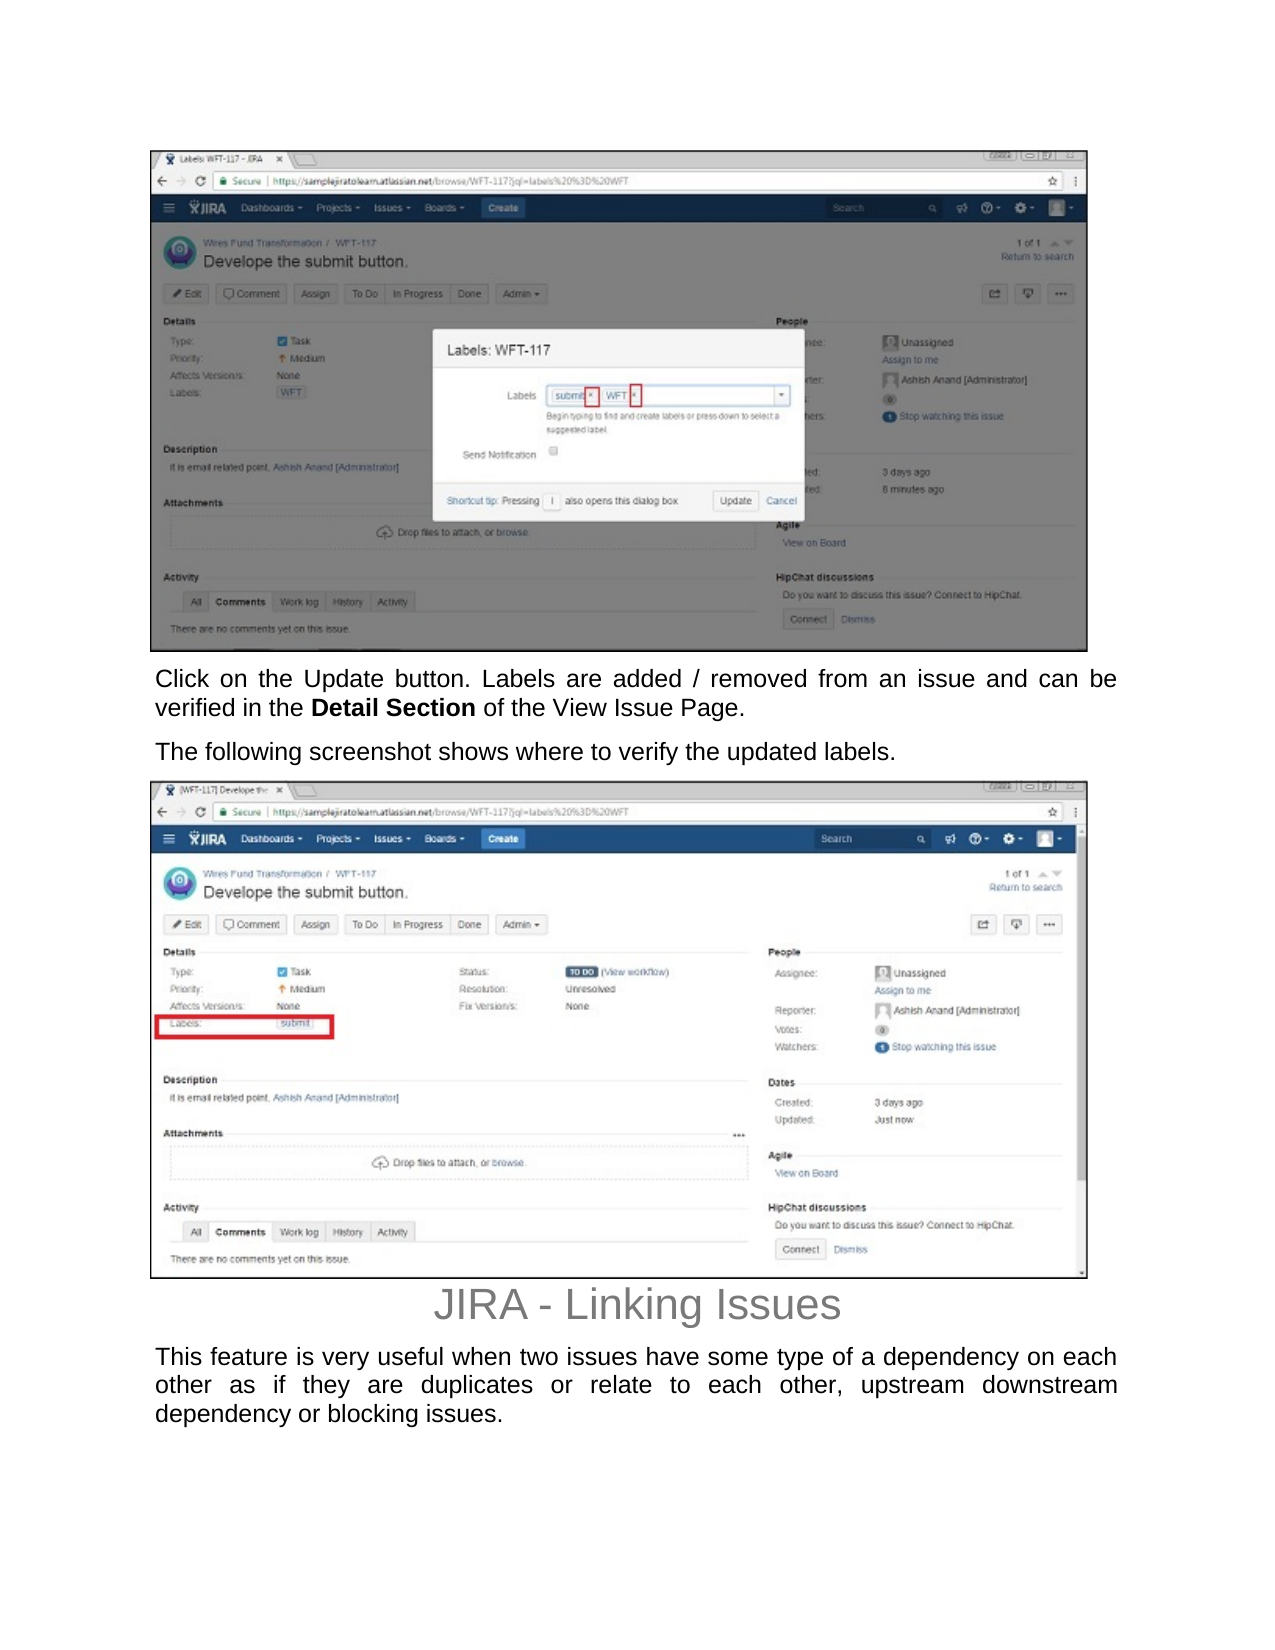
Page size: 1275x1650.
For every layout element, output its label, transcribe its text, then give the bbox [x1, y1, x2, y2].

text Click on the Update button. Labels are added / removed from an issue and can be verified in the Detail Section of the View Issue Page. [155, 664, 1120, 722]
picture [150, 780, 1088, 1279]
text This feature is very useful when two issues have some type of a dependency on each other as if they are duplicates or relate to each other, upstream downstream dependency or blocking issues. [155, 1342, 1120, 1428]
picture [150, 150, 1088, 652]
text JIRA - Linking Issues [150, 1279, 1125, 1329]
text The following screenshot shows where to verify the updated labels. [155, 737, 1120, 765]
